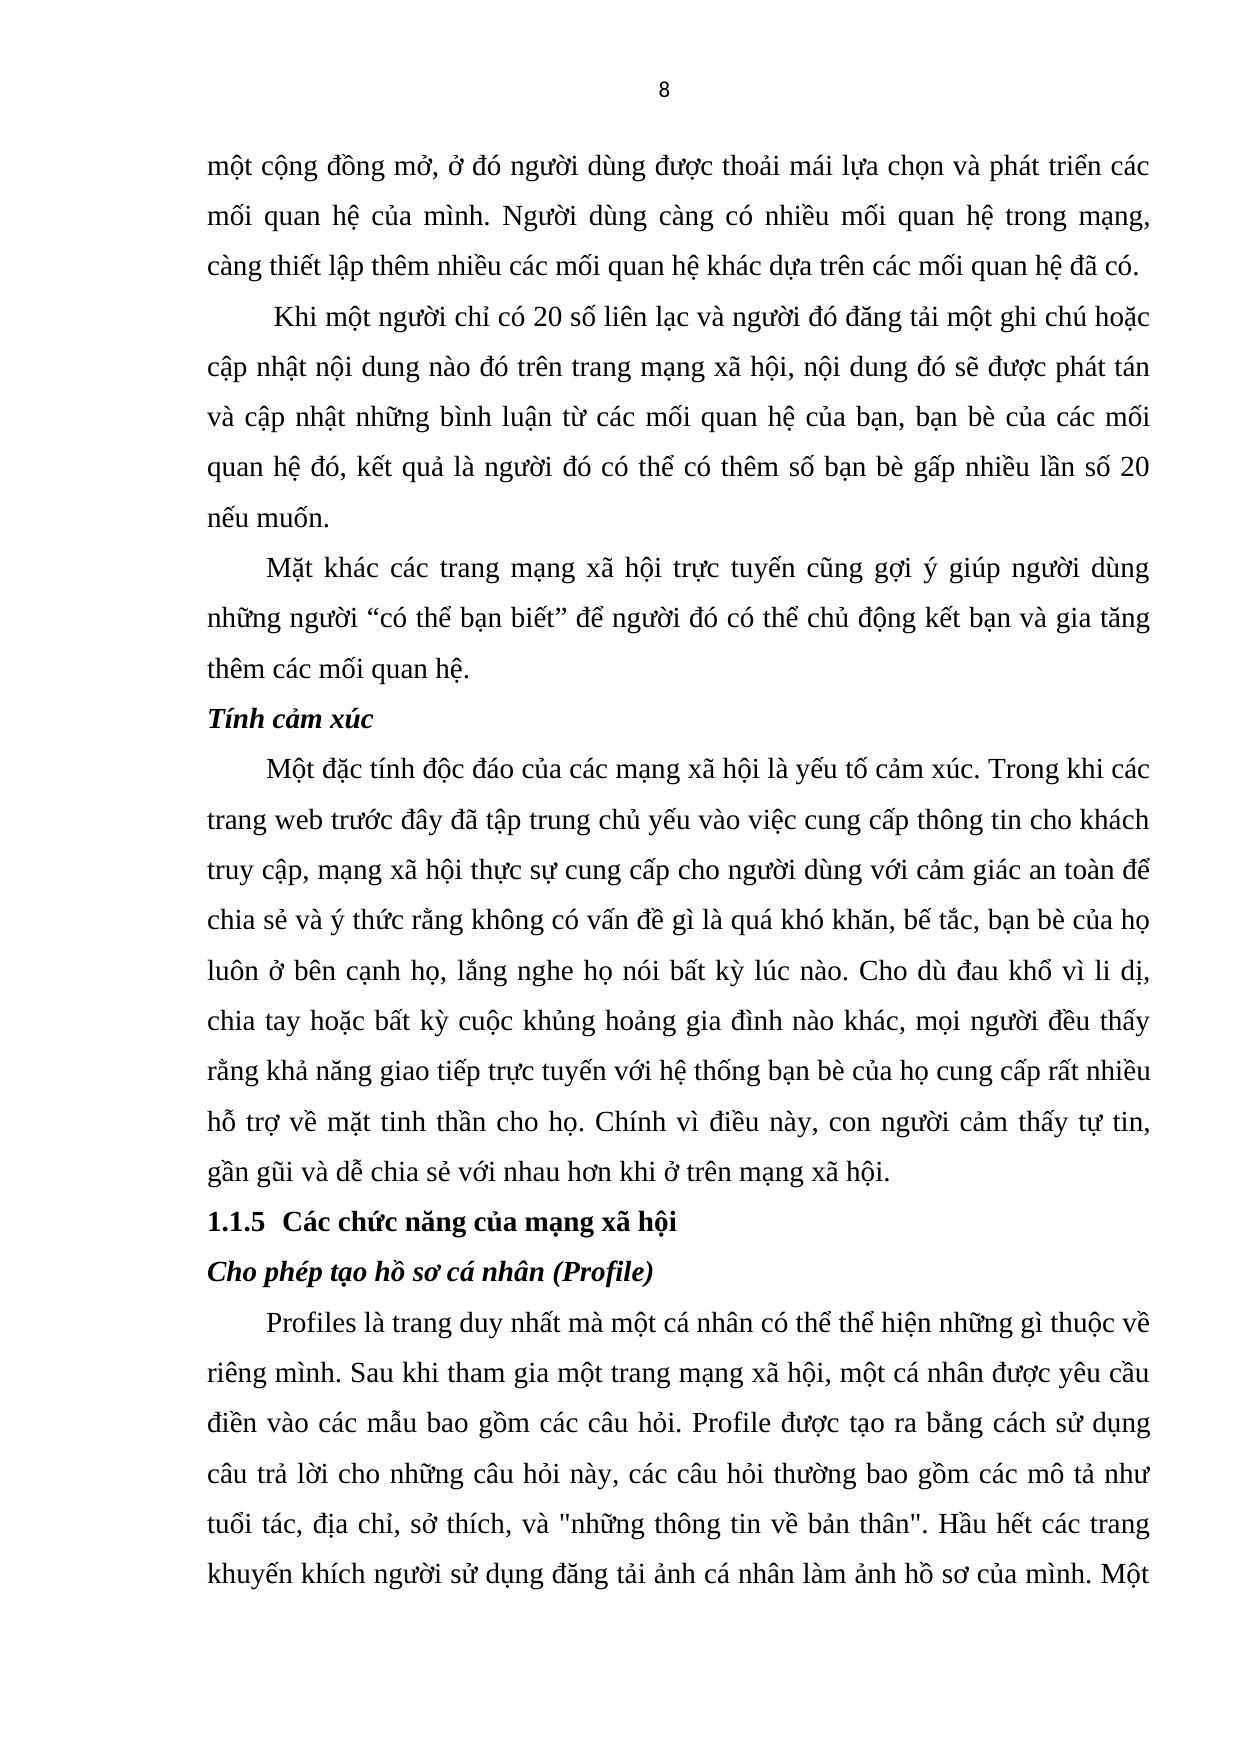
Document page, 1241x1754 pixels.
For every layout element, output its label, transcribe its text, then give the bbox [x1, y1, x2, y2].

list Khi một người chỉ có 20 số liên lạc và người đó đăng tải một ghi chú hoặc cập nhật nội dung nào đó trên trang mạng xã hội, nội dung đó sẽ được phát tán và cập nhật những bình luận từ các mối quan hệ của bạn, bạn bè của các mối quan hệ đó, kết quả là người đó có thể có thêm số bạn bè gấp nhiều lần số 20 nếu muốn. [207, 299, 1152, 533]
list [207, 148, 1152, 282]
list Mặt khác các trang mạng xã hội trực tuyến cũng gợi ý giúp người dùng những người “có thể bạn biết” để người đó có thể chủ động kết bạn và gia tăng thêm các mối quan hệ. [207, 550, 1152, 684]
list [207, 1305, 1152, 1590]
list Các chức năng của mạng xã hội [207, 1204, 1152, 1238]
list Một đặc tính độc đáo của các mạng xã hội là yếu tố cảm xúc. Trong khi các trang web trước đây đã tập trung chủ yếu vào việc cung cấp thông tin cho khách truy cập, mạng xã hội thực sự cung cấp cho người dùng với cảm giác an toàn để chia sẻ và ý thức rằng không có vấn đề gì là quá khó khăn, bế tắc, bạn bè của họ luôn ở bên cạnh họ, lắng nghe họ nói bất kỳ lúc nào. Cho dù đau khổ vì li dị, chia tay hoặc bất kỳ cuộc khủng hoảng gia đình nào khác, mọi người đều thấy rằng khả năng giao tiếp trực tuyến với hệ thống bạn bè của họ cung cấp rất nhiều hỗ trợ về mặt tinh thần cho họ. Chính vì điều này, con người cảm thấy tự tin, gần gũi và dễ chia sẻ với nhau hơn khi ở trên mạng xã hội. [207, 751, 1152, 1187]
list Tính cảm xúc [207, 701, 1152, 735]
list Cho phép tạo hồ sơ cá nhân (Profile) [207, 1254, 1152, 1288]
